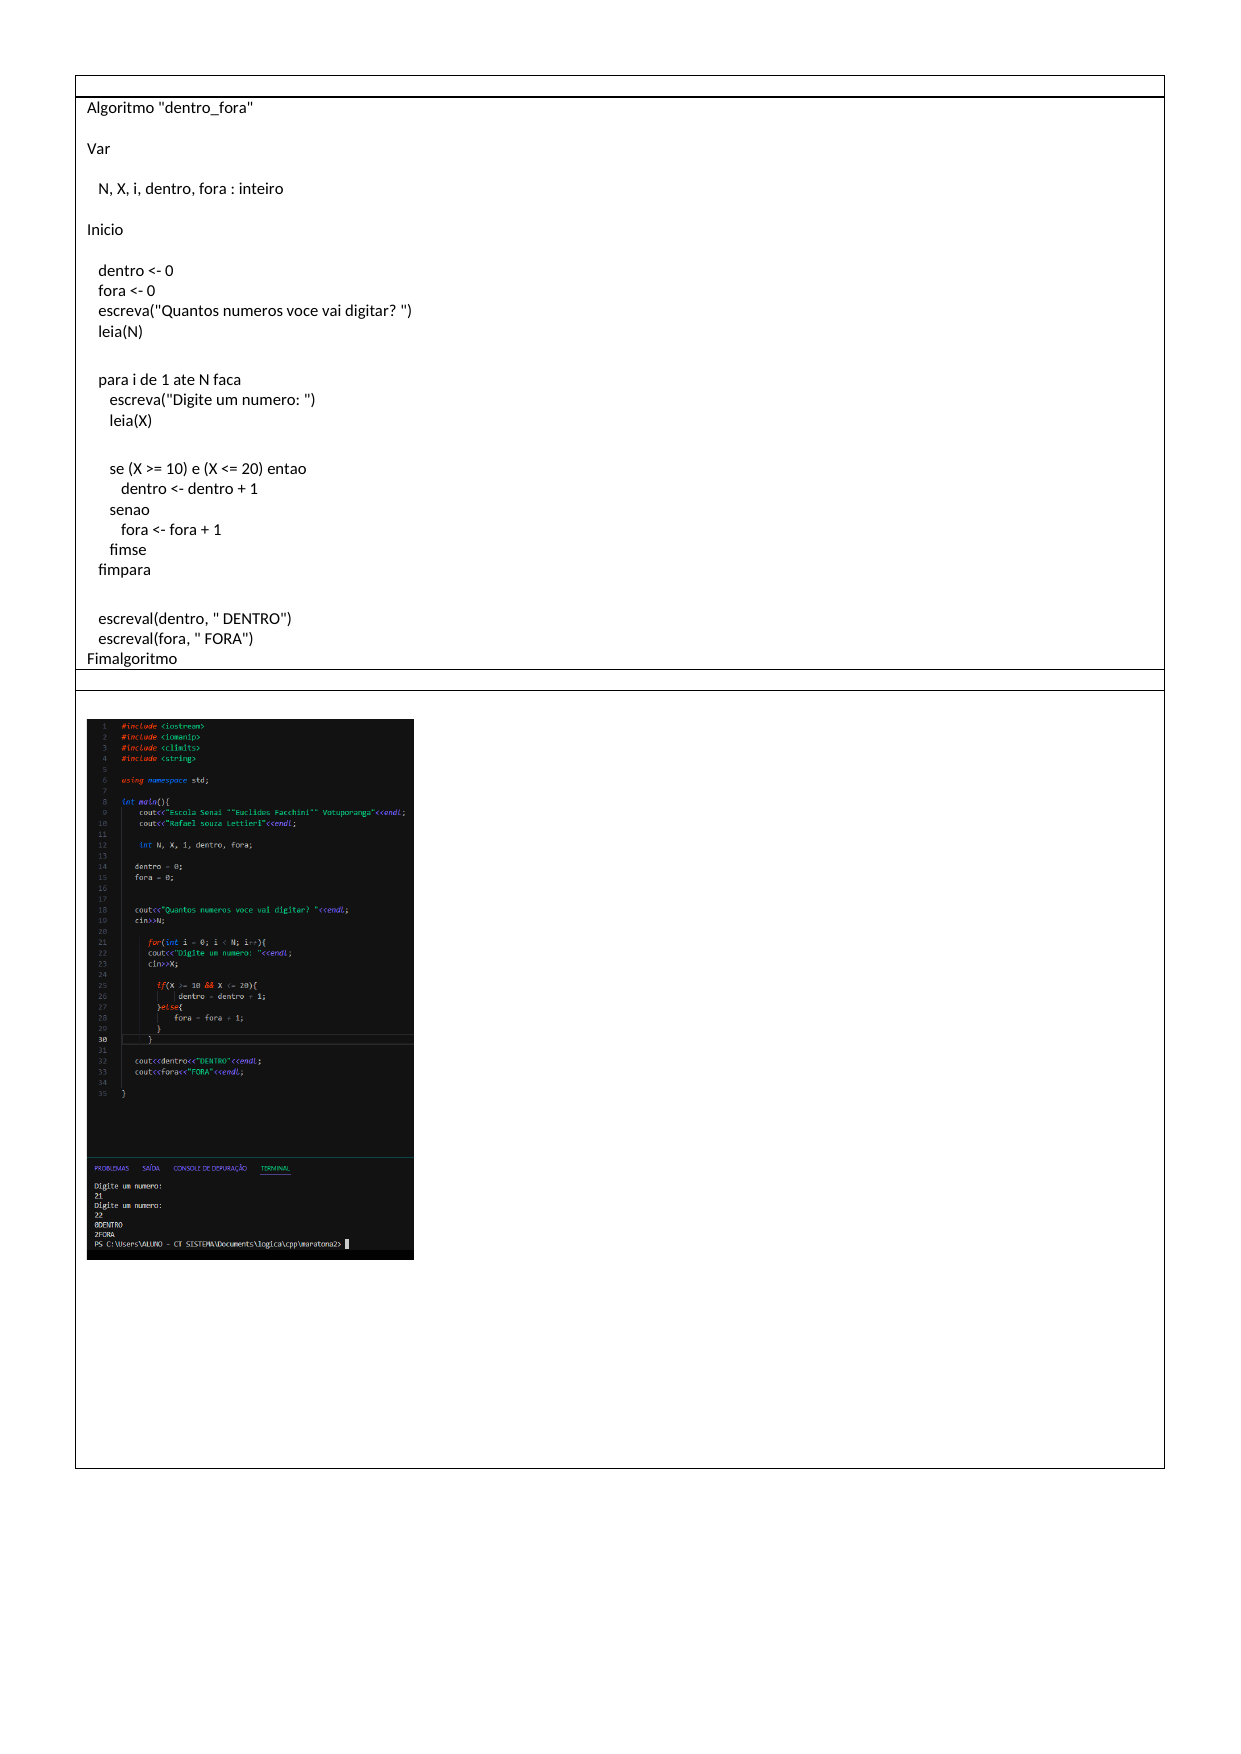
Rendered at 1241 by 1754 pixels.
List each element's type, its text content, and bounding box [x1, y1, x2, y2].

picture [86, 719, 414, 1260]
table_cell [76, 670, 1164, 690]
table_header [76, 76, 1164, 96]
table_cell [76, 691, 1164, 1468]
table_cell Algoritmo "dentro_fora" Var N, X, i, dentro, fora : inteiro Inicio dentro <- 0 fora <- 0 escreva("Quantos numeros voce vai digitar? ") leia(N) para i de 1 ate N faca escreva("Digite um numero: ") leia(X) se (X >= 10) e (X <= 20) entao dentro <- dentro + 1 senao fora <- fora + 1 fimse fimpara escreval(dentro, " DENTRO") escreval(fora, " FORA") Fimalgoritmo [76, 98, 1164, 669]
